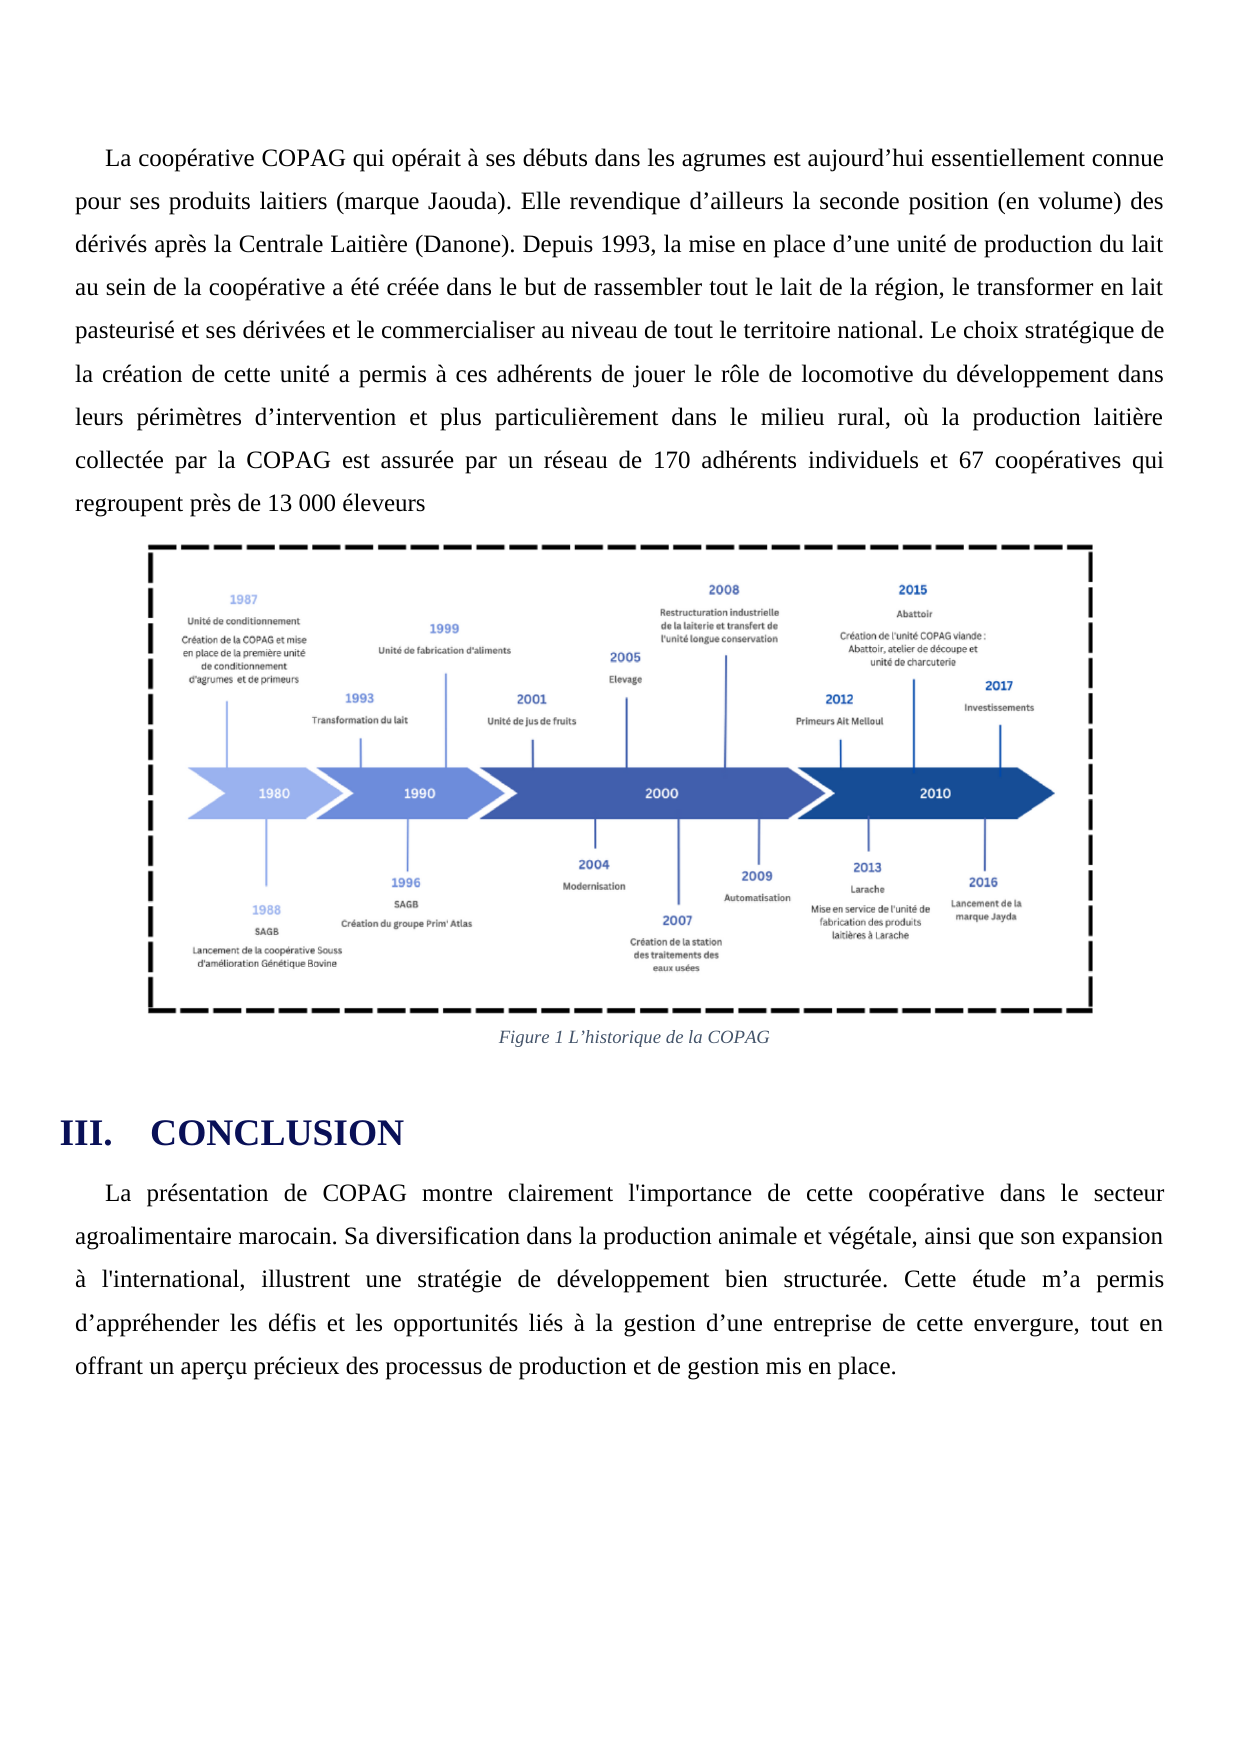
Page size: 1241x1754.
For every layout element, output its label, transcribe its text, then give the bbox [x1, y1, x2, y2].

subtitle CONCLUSION [112, 1110, 1165, 1153]
picture [147, 543, 1093, 1014]
text Figure 1 L’historique de la COPAG [75, 1026, 1165, 1048]
text La présentation de COPAG montre clairement l'importance de cette coopérative dans le secteur agroalimentaire marocain. Sa diversification dans la production animale et végétale, ainsi que son expansion à l'international, illustrent une stratégie de développement bien structurée. Cette étude m’a permis d’appréhender les défis et les opportunités liés à la gestion d’une entreprise de cette envergure, tout en offrant un aperçu précieux des processus de production et de gestion mis en place. [75, 1178, 1165, 1379]
text La coopérative COPAG qui opérait à ses débuts dans les agrumes est aujourd’hui essentiellement connue pour ses produits laitiers (marque Jaouda). Elle revendique d’ailleurs la seconde position (en volume) des dérivés après la Centrale Laitière (Danone). Depuis 1993, la mise en place d’une unité de production du lait au sein de la coopérative a été créée dans le but de rassembler tout le lait de la région, le transformer en lait pasteurisé et ses dérivées et le commercialiser au niveau de tout le territoire national. Le choix stratégique de la création de cette unité a permis à ces adhérents de jouer le rôle de locomotive du développement dans leurs périmètres d’intervention et plus particulièrement dans le milieu rural, où la production laitière collectée par la COPAG est assurée par un réseau de 170 adhérents individuels et 67 coopératives qui regroupent près de 13 000 éleveurs [75, 143, 1165, 517]
